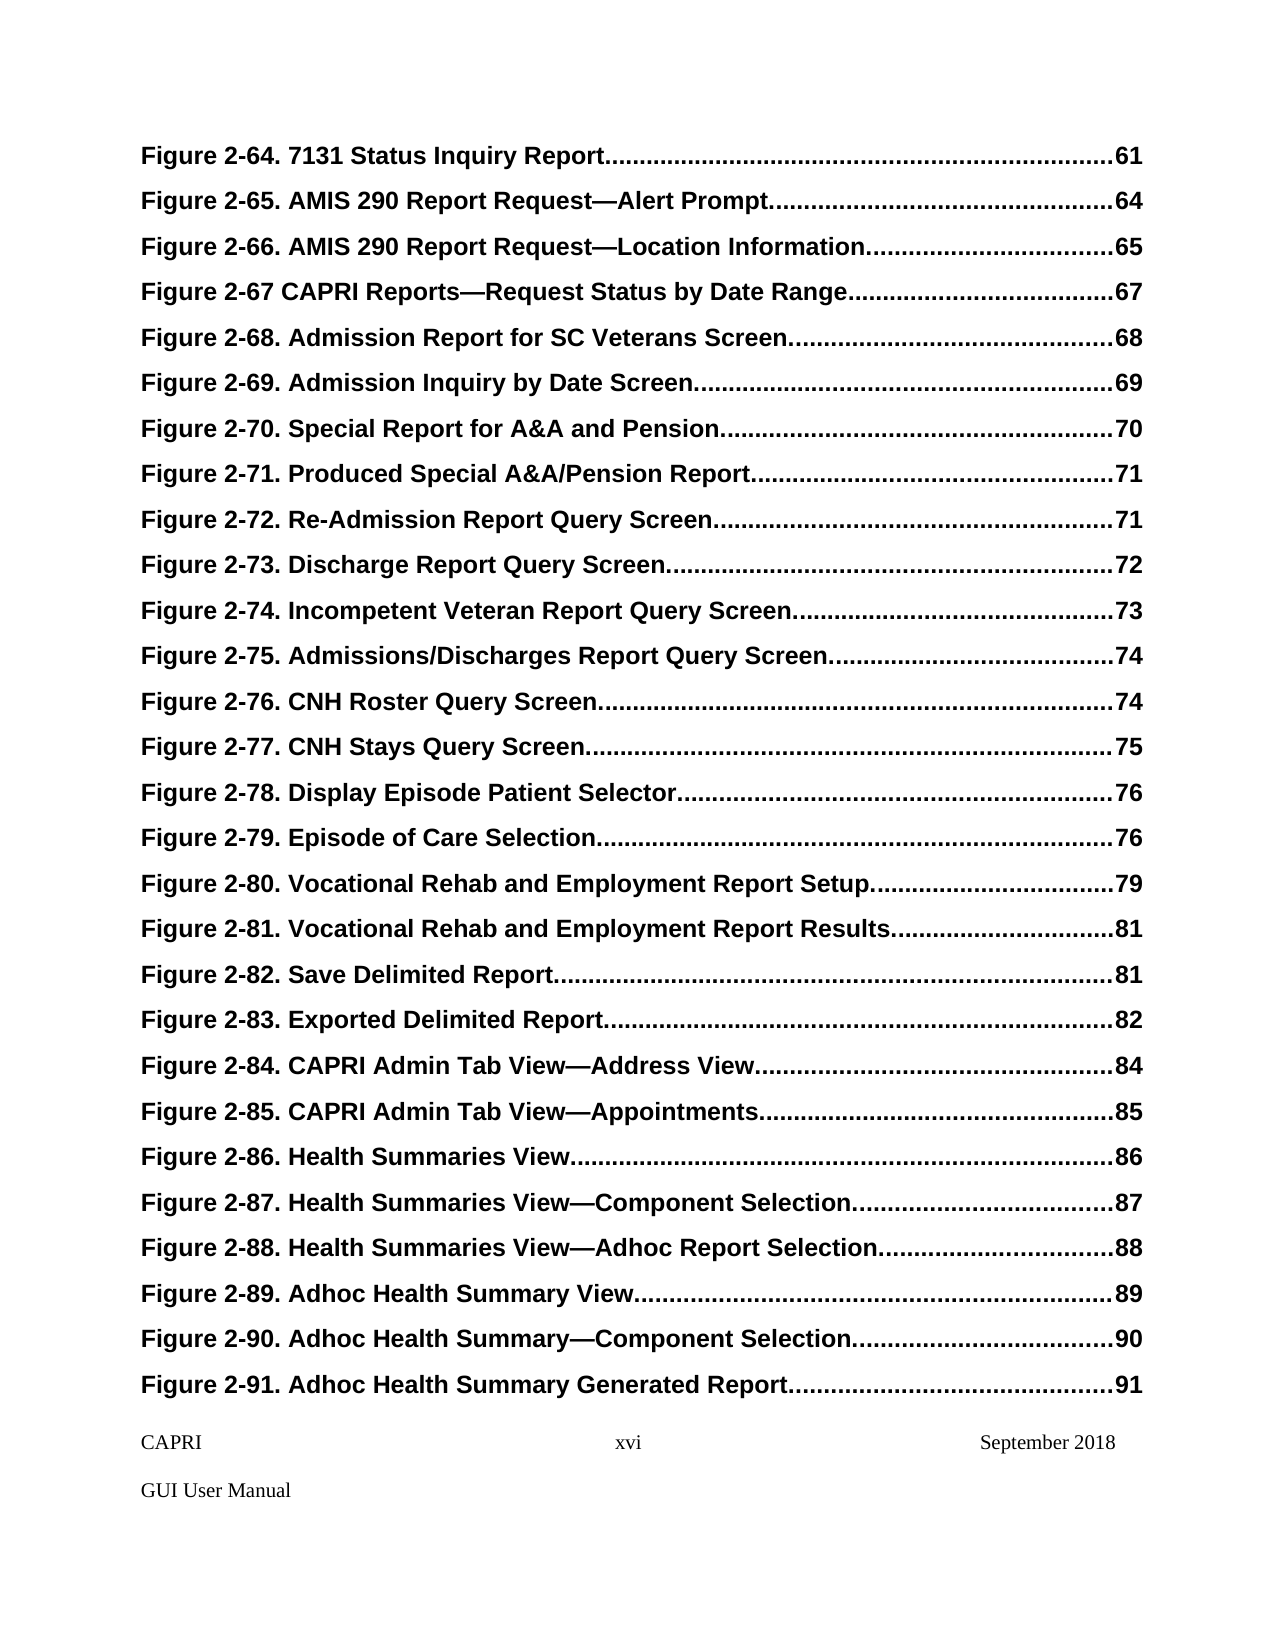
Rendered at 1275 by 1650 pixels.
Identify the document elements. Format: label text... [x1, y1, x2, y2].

text Figure 2-67 CAPRI Reports—Request Status by Date Range 67 [141, 277, 1144, 306]
text Figure 2-64. 7131 Status Inquiry Report. 61 [141, 141, 1144, 169]
text Figure 2-74. Incompetent Veteran Report Query Screen. 73 [141, 596, 1144, 624]
text Figure 2-90. Adhoc Health Summary—Component Selection. 90 [141, 1324, 1144, 1353]
text Figure 2-86. Health Summaries View. 86 [141, 1142, 1144, 1171]
text Figure 2-91. Adhoc Health Summary Generated Report. 91 [141, 1370, 1144, 1398]
text Figure 2-76. CNH Roster Query Screen. 74 [141, 687, 1144, 716]
text Figure 2-71. Produced Special A&A/Pension Report. 71 [141, 459, 1144, 488]
text Figure 2-77. CNH Stays Query Screen. 75 [141, 732, 1144, 761]
text Figure 2-84. CAPRI Admin Tab View—Address View. 84 [141, 1051, 1144, 1080]
text Figure 2-87. Health Summaries View—Component Selection. 87 [141, 1188, 1144, 1216]
text Figure 2-69. Admission Inquiry by Date Screen. 69 [141, 368, 1144, 397]
text Figure 2-72. Re-Admission Report Query Screen. 71 [141, 505, 1144, 533]
text Figure 2-85. CAPRI Admin Tab View—Appointments. 85 [141, 1097, 1144, 1125]
text Figure 2-78. Display Episode Patient Selector. 76 [141, 778, 1144, 807]
text Figure 2-81. Vocational Rehab and Employment Report Results. 81 [141, 914, 1144, 943]
text Figure 2-73. Discharge Report Query Screen. 72 [141, 550, 1144, 579]
text Figure 2-65. AMIS 290 Report Request—Alert Prompt. 64 [141, 186, 1144, 215]
text Figure 2-70. Special Report for A&A and Pension. 70 [141, 414, 1144, 442]
text Figure 2-83. Exported Delimited Report. 82 [141, 1006, 1144, 1034]
text Figure 2-82. Save Delimited Report. 81 [141, 960, 1144, 989]
text Figure 2-80. Vocational Rehab and Employment Report Setup. 79 [141, 869, 1144, 898]
text Figure 2-66. AMIS 290 Report Request—Location Information. 65 [141, 232, 1144, 260]
text Figure 2-79. Episode of Care Selection. 76 [141, 823, 1144, 852]
text Figure 2-89. Adhoc Health Summary View. 89 [141, 1279, 1144, 1307]
text Figure 2-88. Health Summaries View—Adhoc Report Selection. 88 [141, 1233, 1144, 1262]
text Figure 2-68. Admission Report for SC Veterans Screen. 68 [141, 323, 1144, 351]
text Figure 2-75. Admissions/Discharges Report Query Screen. 74 [141, 641, 1144, 670]
